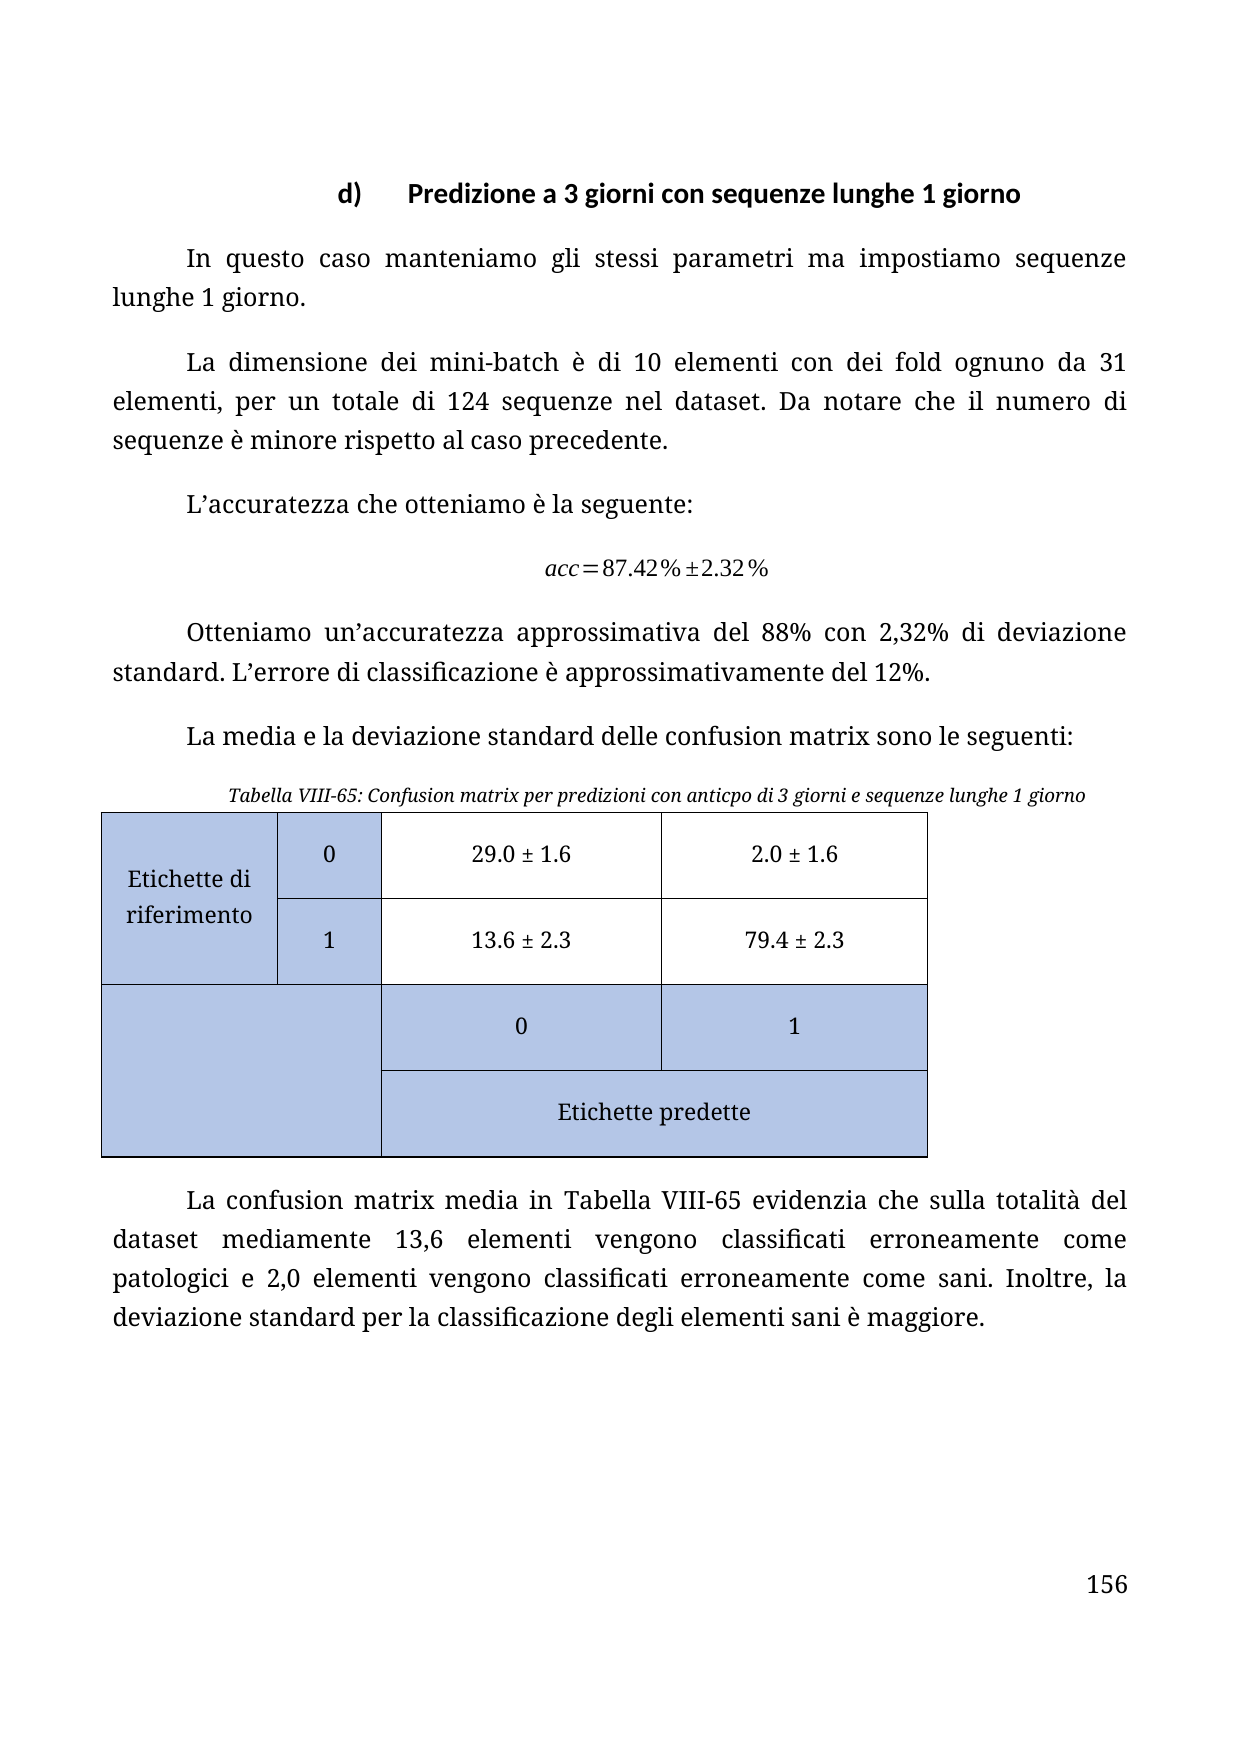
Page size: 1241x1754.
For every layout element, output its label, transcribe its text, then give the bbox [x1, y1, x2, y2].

subtitle Predizione a 3 giorni con sequenze lunghe 1 giorno [337, 175, 1128, 211]
table_cell [102, 985, 381, 1156]
text In questo caso manteniamo gli stessi parametri ma impostiamo sequenze lunghe 1 giorno. [112, 241, 1128, 314]
table_cell Etichette predette [382, 1071, 927, 1156]
table_header 29.0 ± 1.6 [382, 813, 661, 898]
table_cell 1 [278, 899, 381, 984]
text La dimensione dei mini-batch è di 10 elementi con dei fold ognuno da 31 elementi, per un totale di 124 sequenze nel dataset. Da notare che il numero di sequenze è minore rispetto al caso precedente. [112, 344, 1128, 457]
table_cell 0 [382, 985, 661, 1070]
table_cell 1 [662, 985, 927, 1070]
text L’accuratezza che otteniamo è la seguente: [112, 487, 1128, 521]
text Otteniamo un’accuratezza approssimativa del 88% con 2,32% di deviazione standard. L’errore di classificazione è approssimativamente del 12%. [112, 615, 1128, 688]
table_header 0 [278, 813, 381, 898]
table_header Etichette di riferimento [102, 813, 277, 984]
table_header 2.0 ± 1.6 [662, 813, 927, 898]
table_cell 13.6 ± 2.3 [382, 899, 661, 984]
text La media e la deviazione standard delle confusion matrix sono le seguenti: [112, 718, 1128, 752]
table_cell 79.4 ± 2.3 [662, 899, 927, 984]
